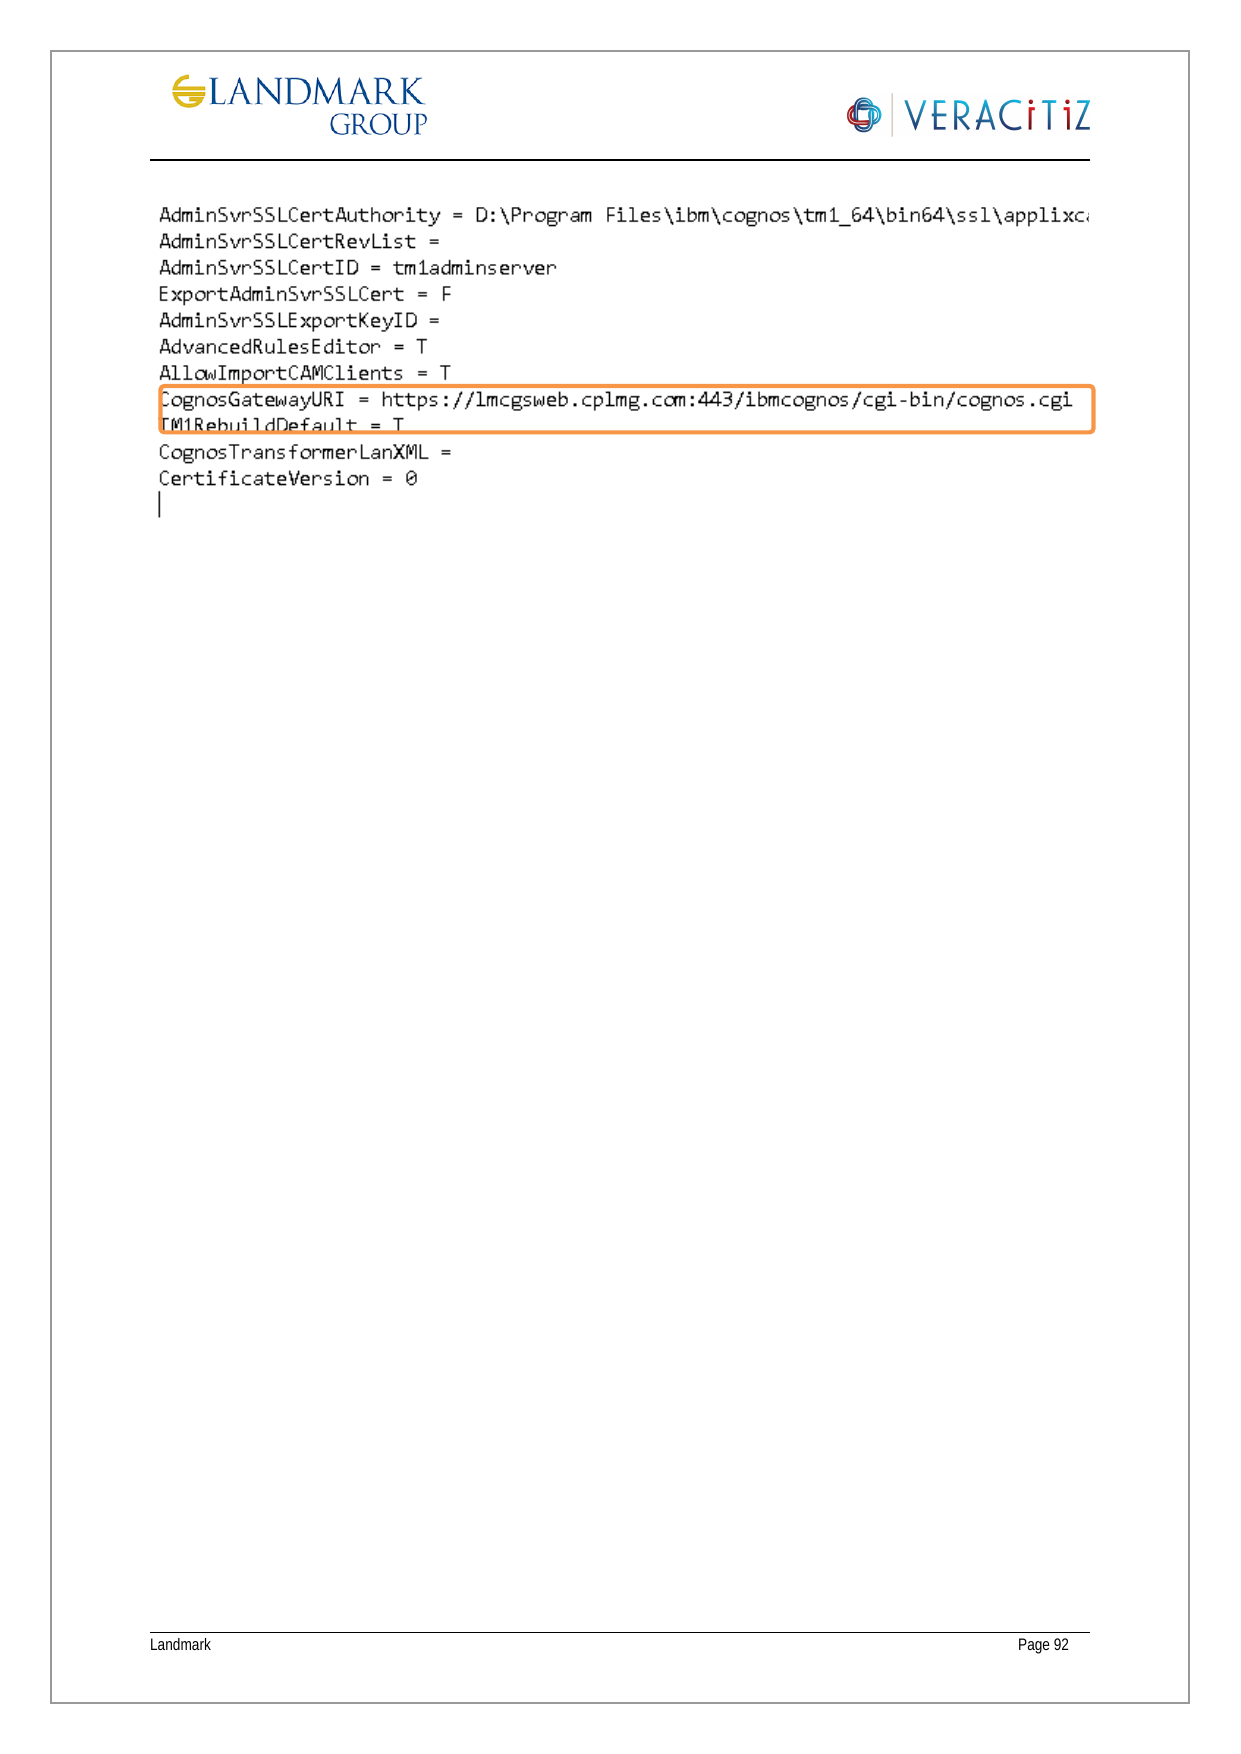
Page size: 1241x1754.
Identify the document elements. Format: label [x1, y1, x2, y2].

picture [150, 206, 1089, 525]
picture [171, 73, 429, 137]
picture [163, 389, 1089, 430]
picture [846, 93, 1091, 137]
